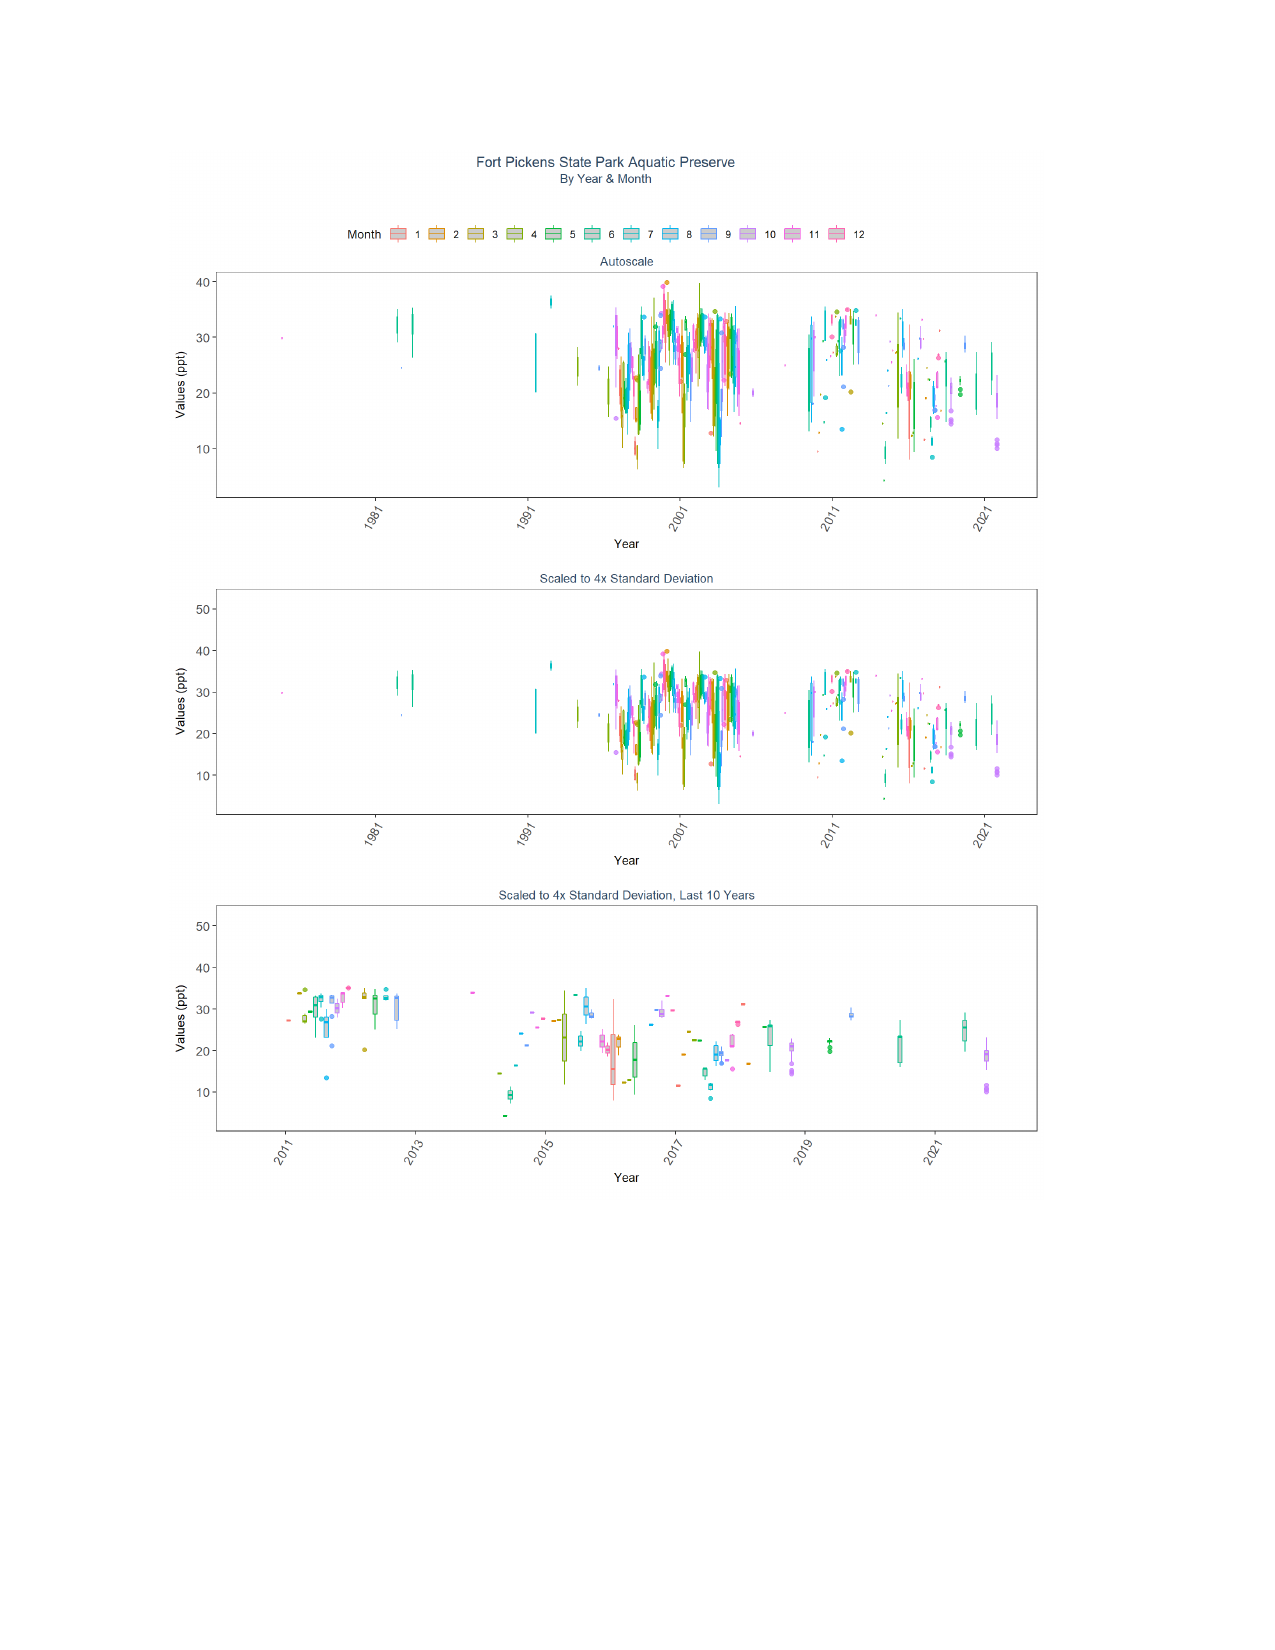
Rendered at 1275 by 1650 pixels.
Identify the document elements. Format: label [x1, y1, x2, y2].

picture [168, 150, 1044, 1200]
